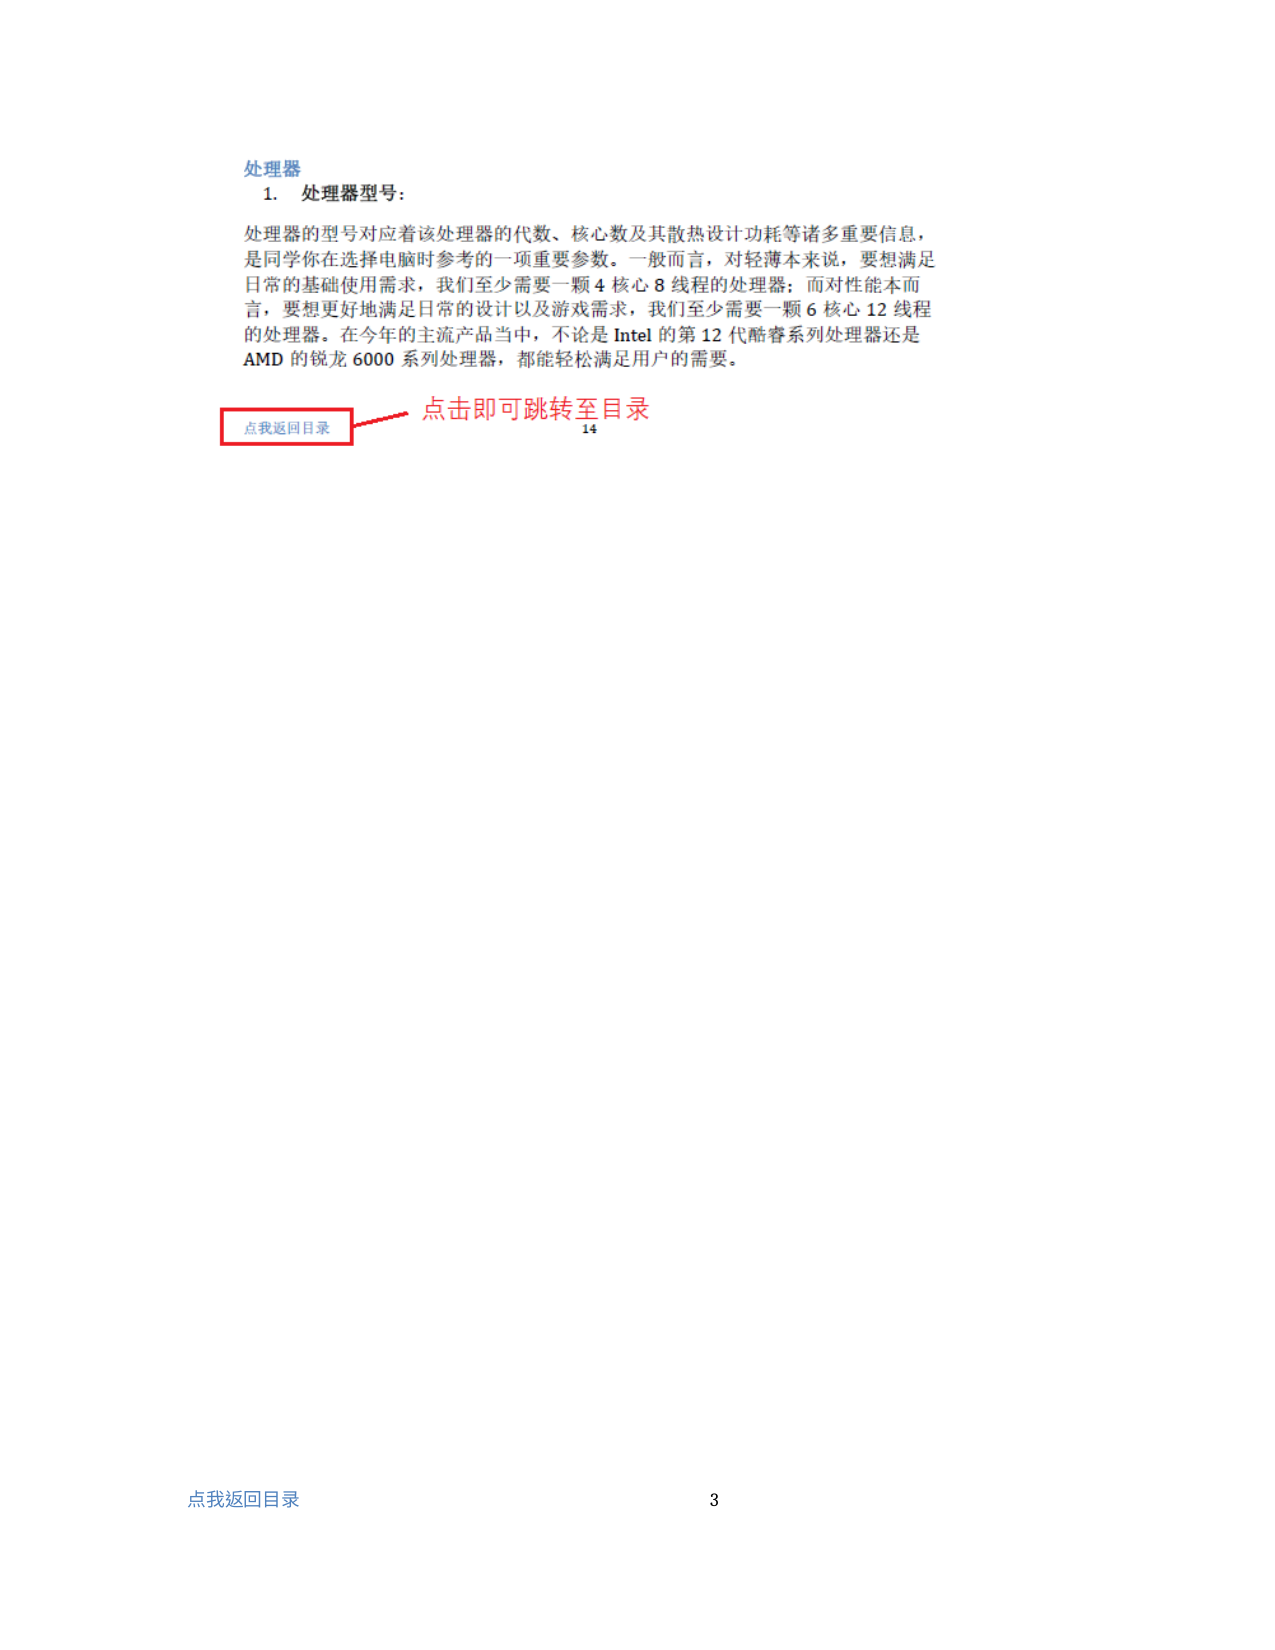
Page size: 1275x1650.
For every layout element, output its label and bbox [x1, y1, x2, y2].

picture [187, 150, 993, 460]
